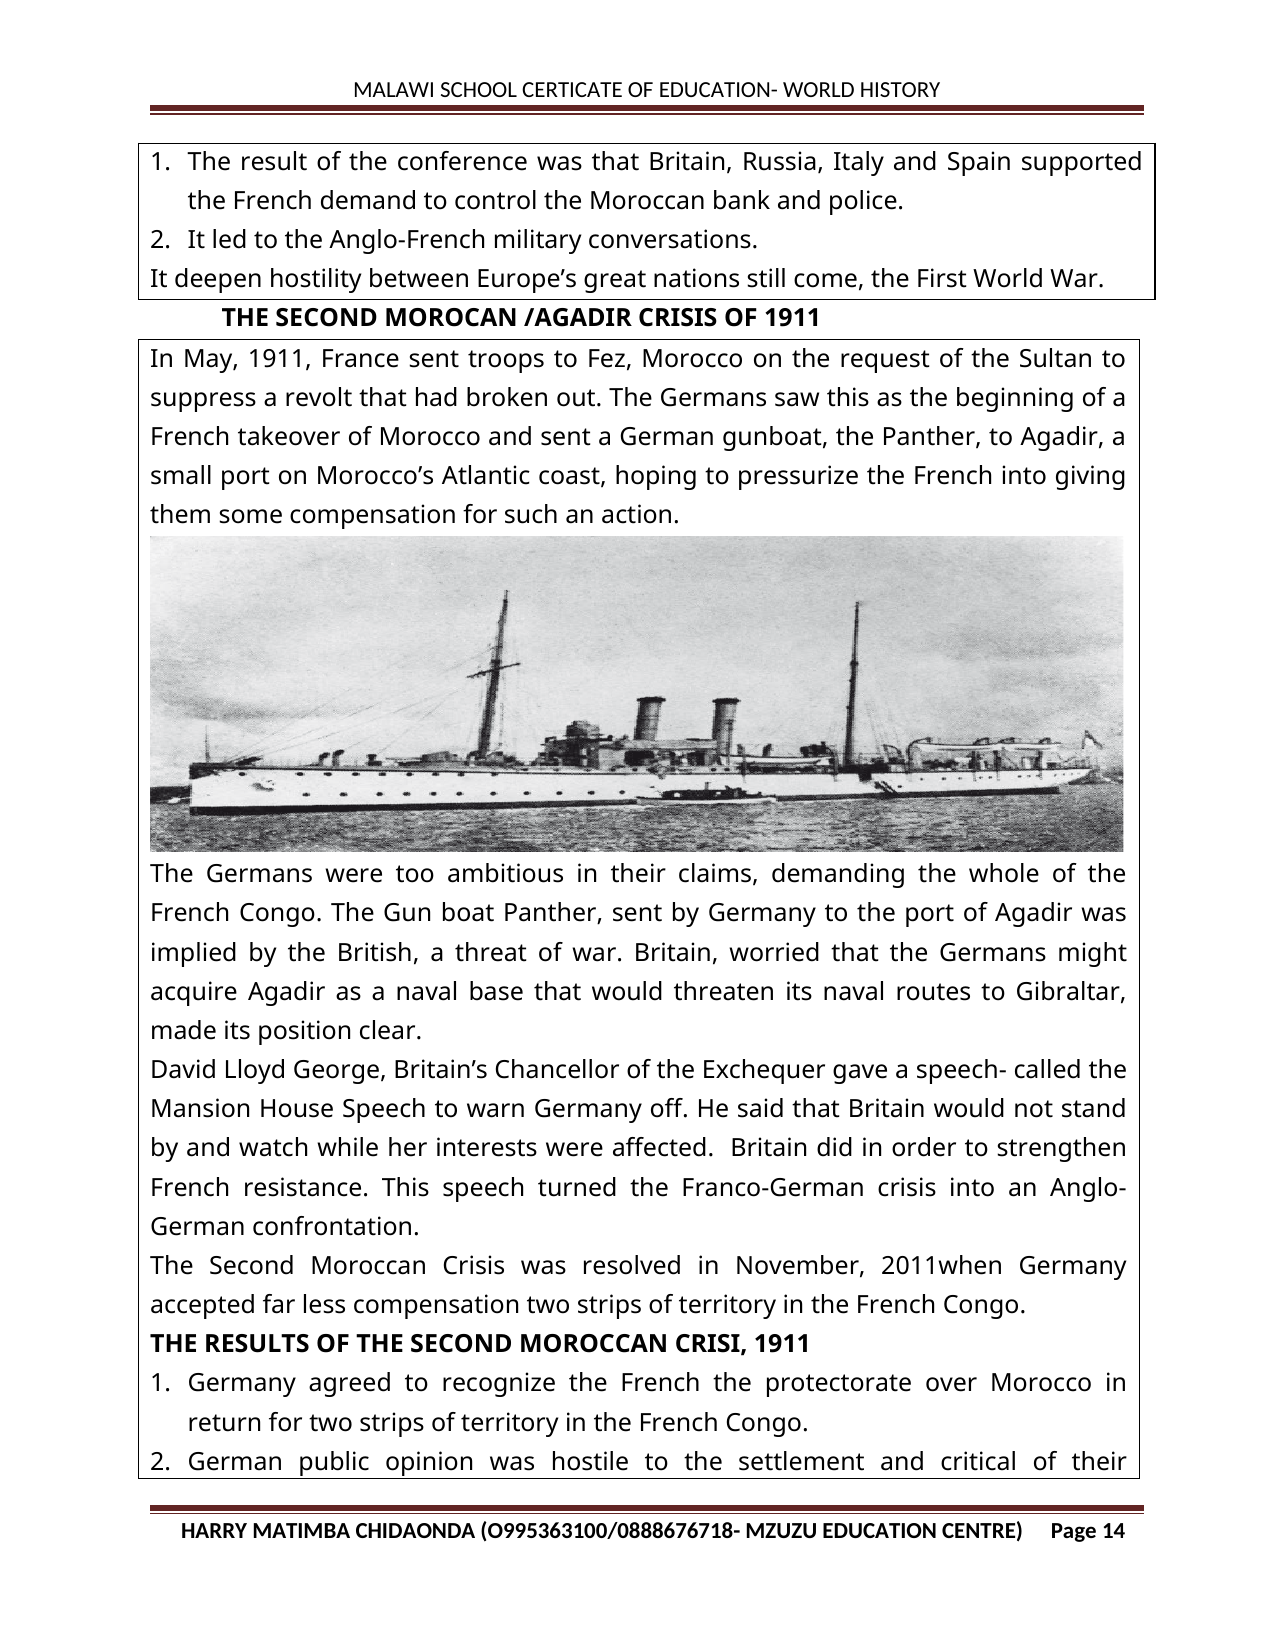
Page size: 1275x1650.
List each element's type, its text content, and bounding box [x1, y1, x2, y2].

text THE SECOND MOROCAN /AGADIR CRISIS OF 1911 [150, 300, 1144, 334]
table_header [139, 340, 1139, 1477]
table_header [139, 144, 1154, 299]
